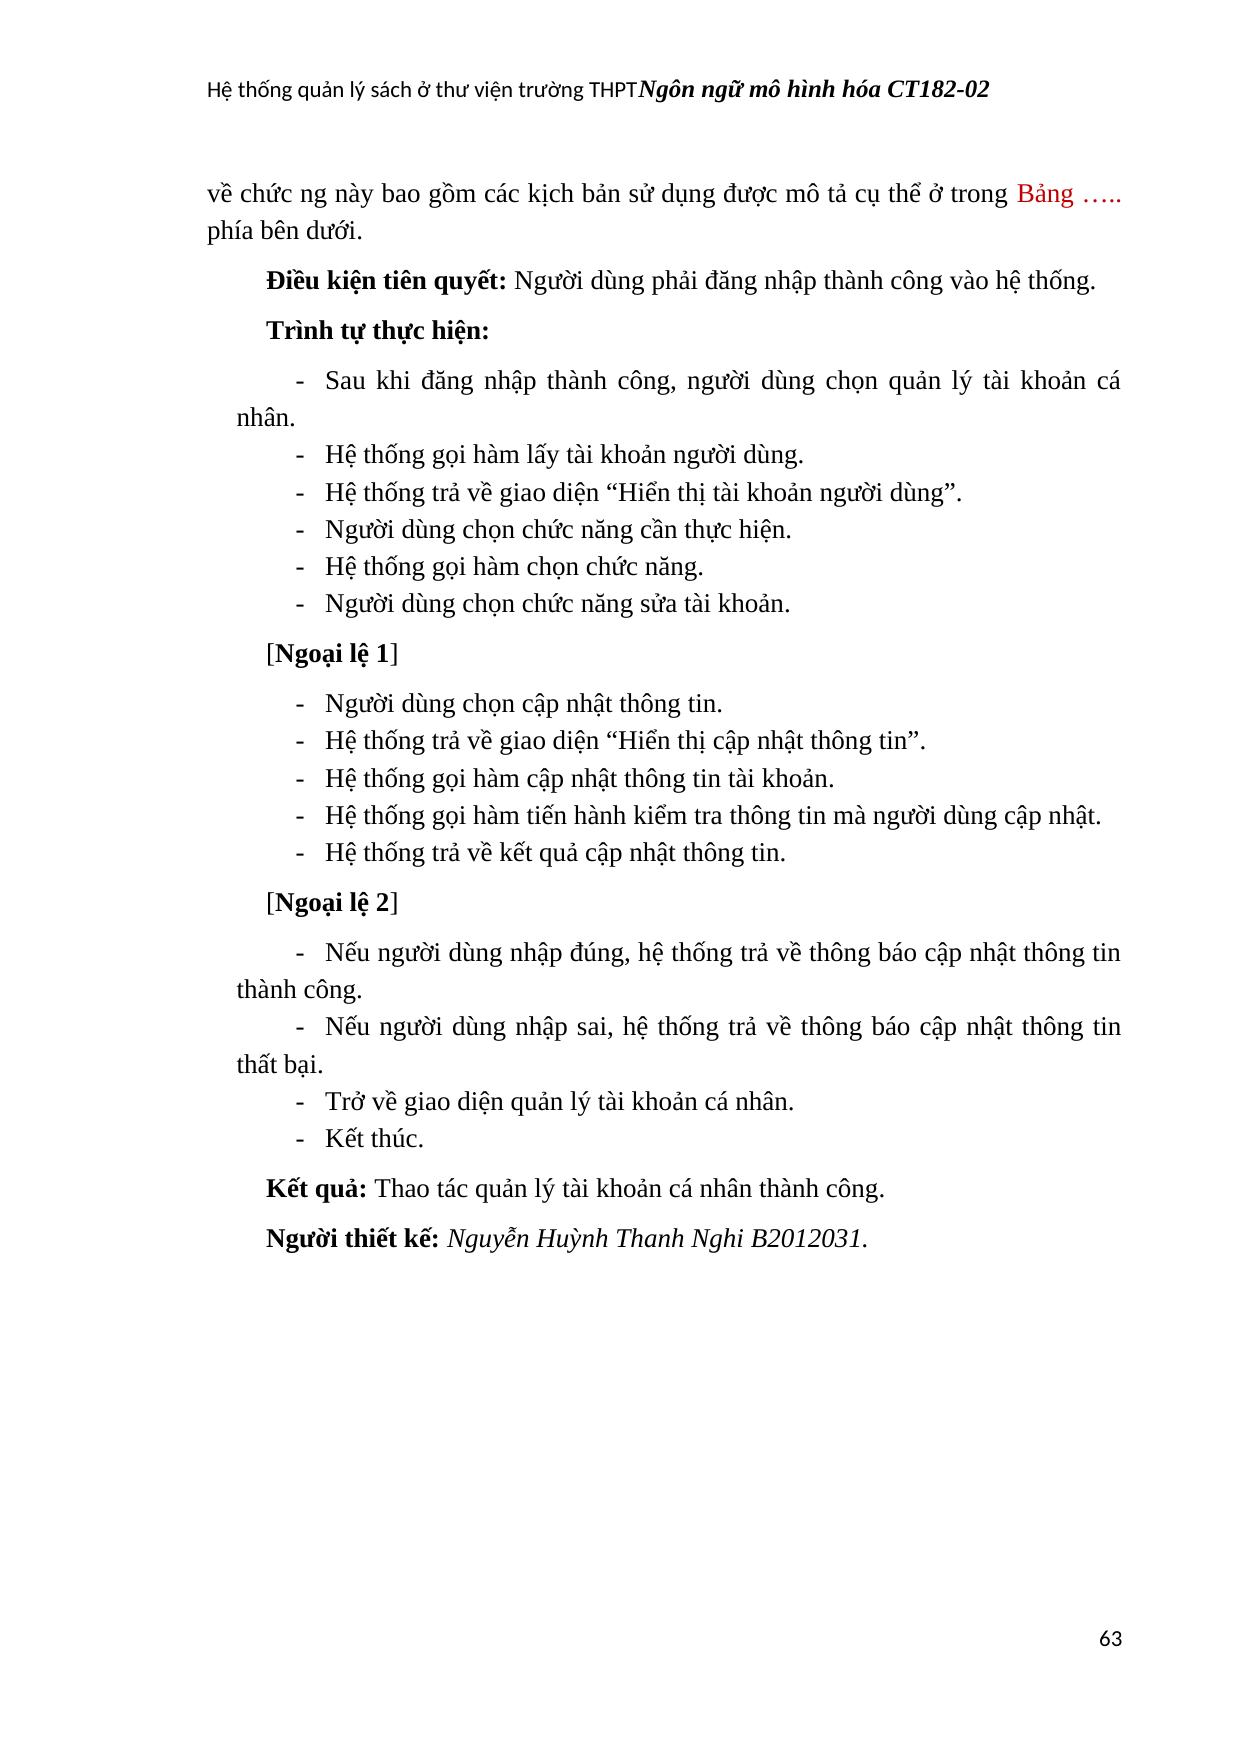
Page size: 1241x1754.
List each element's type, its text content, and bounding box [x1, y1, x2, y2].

list Hệ thống gọi hàm chọn chức năng. [236, 550, 1122, 581]
list Trở về giao diện quản lý tài khoản cá nhân. [236, 1085, 1122, 1116]
list Sau khi đăng nhập thành công, người dùng chọn quản lý tài khoản cá nhân. [236, 364, 1122, 432]
list Người dùng chọn cập nhật thông tin. [236, 687, 1122, 718]
list Người dùng chọn chức năng sửa tài khoản. [236, 588, 1122, 619]
list Người dùng chọn chức năng cần thực hiện. [236, 513, 1122, 544]
list Hệ thống trả về kết quả cập nhật thông tin. [236, 836, 1122, 867]
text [207, 177, 1122, 246]
text [Ngoại lệ 1] [207, 637, 1122, 668]
text Trình tự thực hiện: [207, 314, 1122, 345]
text Người thiết kế: Nguyễn Huỳnh Thanh Nghi B2012031. [207, 1222, 1122, 1253]
list Hệ thống trả về giao diện “Hiển thị cập nhật thông tin”. [236, 724, 1122, 756]
text [Ngoại lệ 2] [207, 886, 1122, 917]
list Nếu người dùng nhập đúng, hệ thống trả về thông báo cập nhật thông tin thành công. [236, 936, 1122, 1004]
list Hệ thống gọi hàm tiến hành kiểm tra thông tin mà người dùng cập nhật. [236, 799, 1122, 830]
text Kết quả: Thao tác quản lý tài khoản cá nhân thành công. [207, 1172, 1122, 1203]
list Hệ thống gọi hàm lấy tài khoản người dùng. [236, 438, 1122, 469]
list Kết thúc. [236, 1122, 1122, 1153]
list Hệ thống gọi hàm cập nhật thông tin tài khoản. [236, 762, 1122, 793]
list Hệ thống trả về giao diện “Hiển thị tài khoản người dùng”. [236, 476, 1122, 507]
list Nếu người dùng nhập sai, hệ thống trả về thông báo cập nhật thông tin thất bại. [236, 1011, 1122, 1079]
text Điều kiện tiên quyết: Người dùng phải đăng nhập thành công vào hệ thống. [207, 264, 1122, 295]
